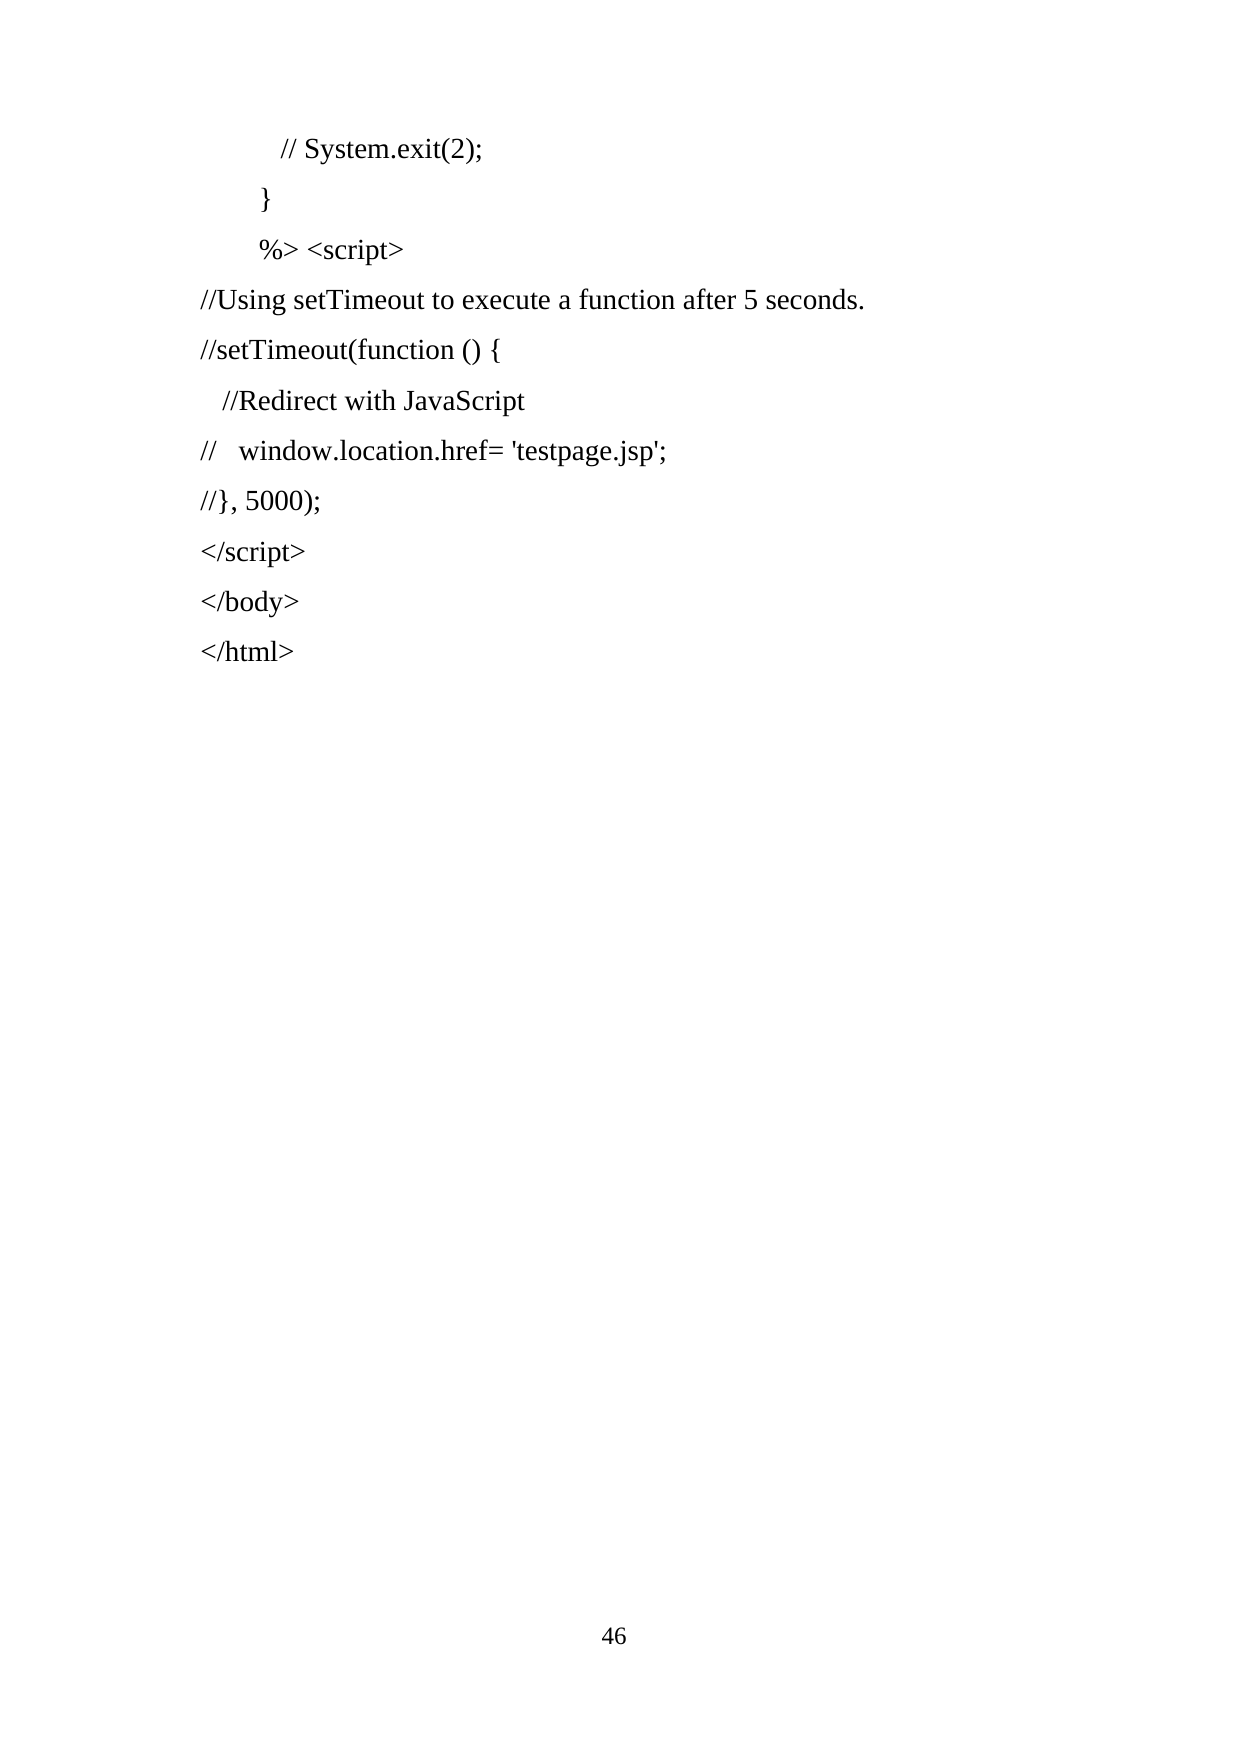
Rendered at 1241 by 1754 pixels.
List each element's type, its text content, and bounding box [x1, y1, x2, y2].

text } [125, 181, 1103, 215]
text </body> [125, 584, 1103, 617]
text </html> [125, 634, 1103, 668]
text //}, 5000); [125, 483, 1103, 517]
text //Using setTimeout to execute a function after 5 seconds. [125, 282, 1103, 316]
text //Redirect with JavaScript [125, 383, 1103, 416]
text </script> [125, 534, 1103, 567]
text // System.exit(2); [125, 131, 1103, 165]
text %> <script> [125, 232, 1103, 265]
text //setTimeout(function () { [125, 332, 1103, 366]
text // window.location.href= 'testpage.jsp'; [125, 433, 1103, 467]
